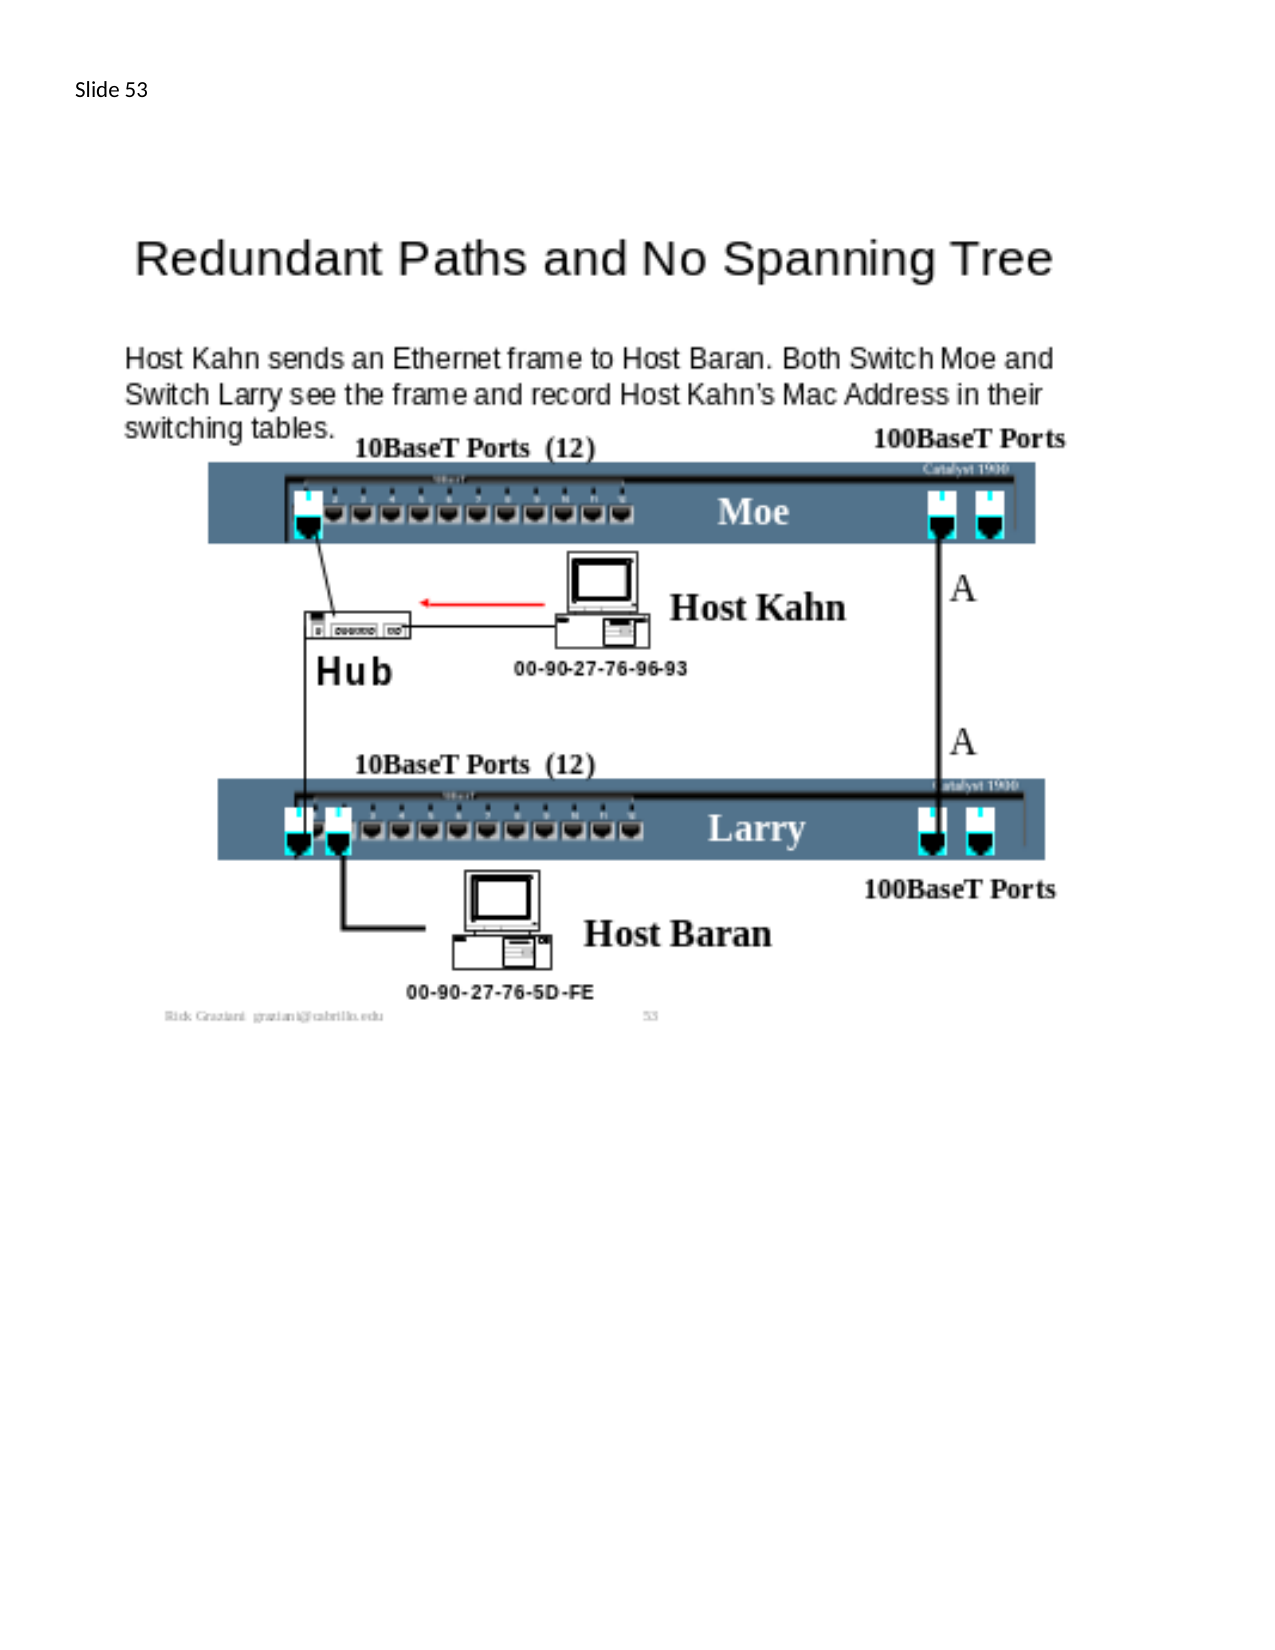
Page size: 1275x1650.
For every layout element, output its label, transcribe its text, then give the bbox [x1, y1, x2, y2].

text Slide 53 [75, 75, 1200, 103]
